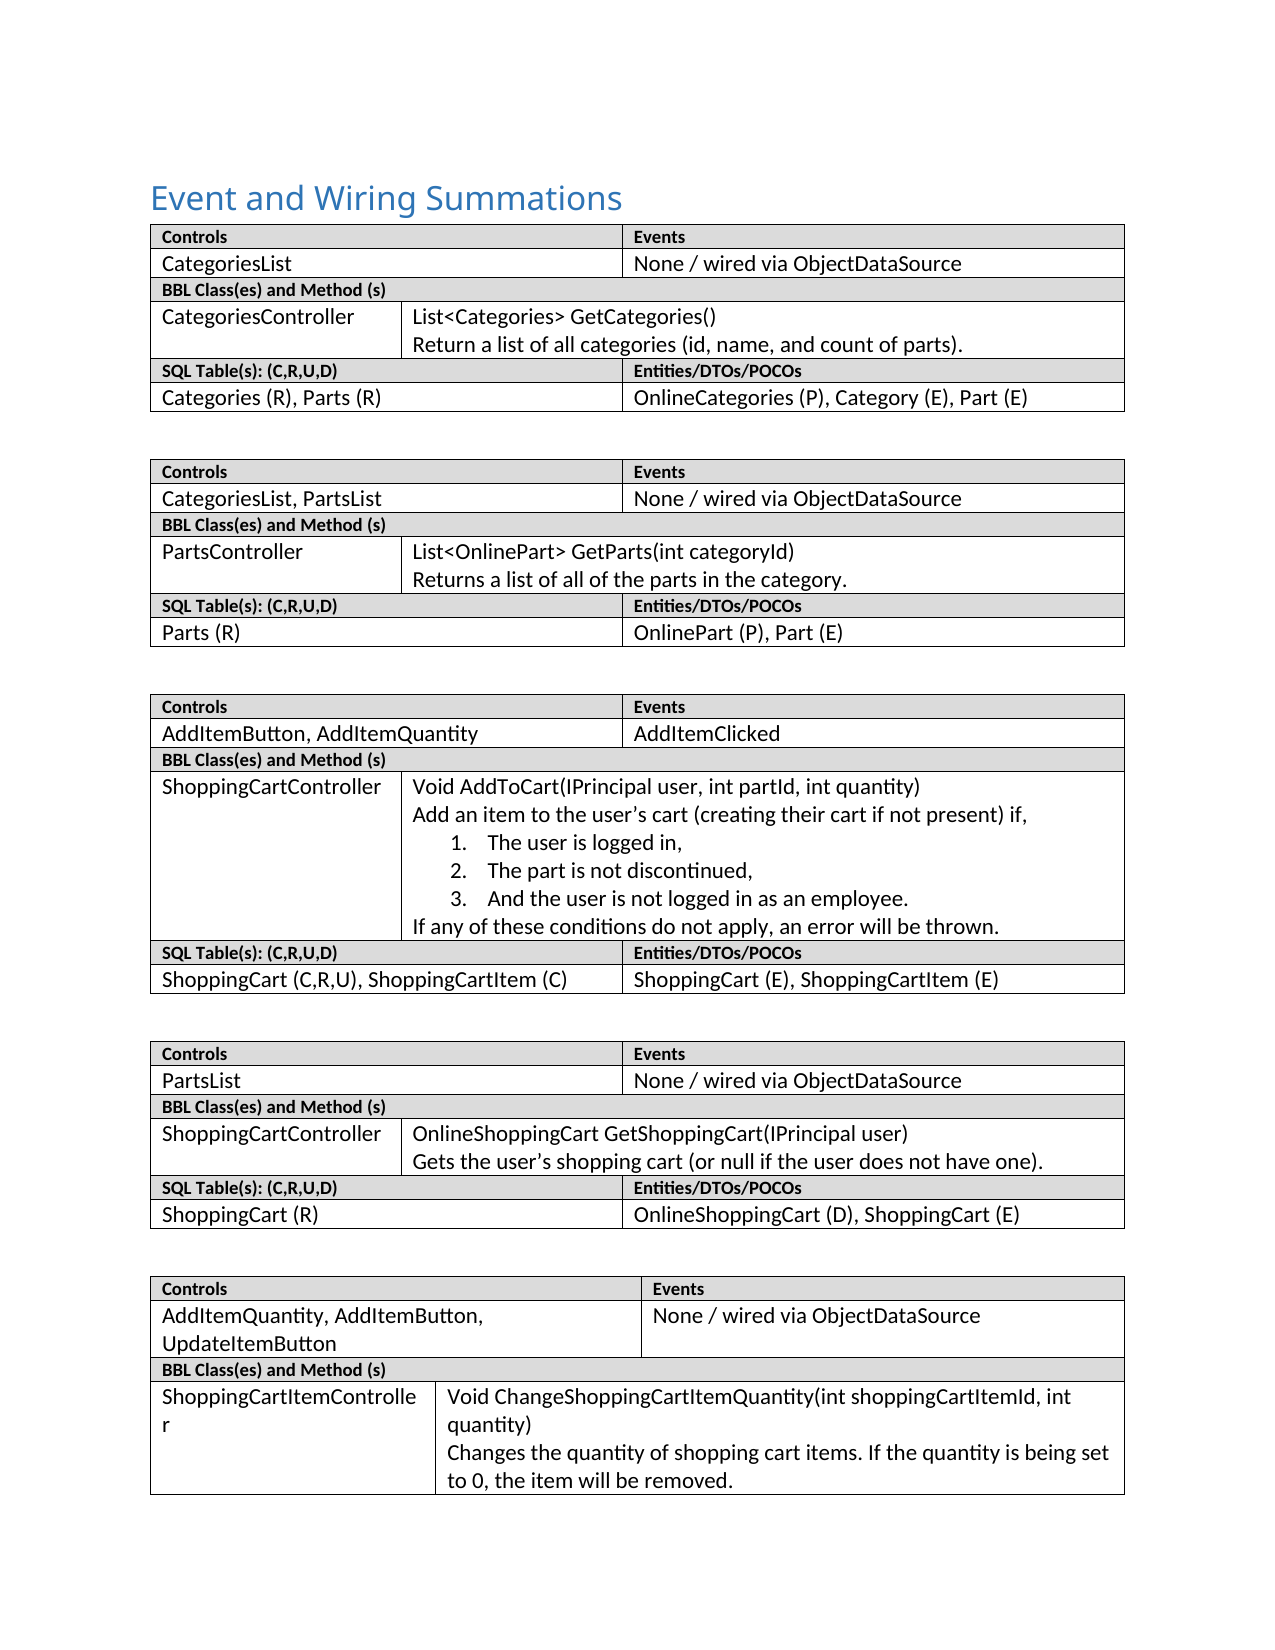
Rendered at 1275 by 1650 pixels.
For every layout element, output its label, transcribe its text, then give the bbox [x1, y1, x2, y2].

table_cell BBL Class(es) and Method (s) [151, 748, 1124, 771]
table_cell SQL Table(s): (C,R,U,D) [151, 594, 622, 617]
table_cell CategoriesList, PartsList [151, 484, 622, 512]
table_header Events [623, 225, 1124, 248]
table_header Events [623, 1042, 1124, 1065]
table_cell ShoppingCart (C,R,U), ShoppingCartItem (C) [151, 965, 622, 993]
table_header Controls [151, 1277, 641, 1300]
table_cell AddItemClicked [623, 719, 1124, 747]
table_header Events [623, 460, 1124, 483]
table_cell PartsList [151, 1066, 622, 1094]
table_cell None / wired via ObjectDataSource [642, 1301, 1124, 1357]
table_cell Parts (R) [151, 618, 622, 646]
table_cell CategoriesList [151, 249, 622, 277]
table_cell ShoppingCartController [151, 772, 401, 940]
table_cell OnlineShoppingCart (D), ShoppingCart (E) [623, 1200, 1124, 1228]
table_cell OnlineCategories (P), Category (E), Part (E) [623, 383, 1124, 411]
table_header Controls [151, 460, 622, 483]
table_cell SQL Table(s): (C,R,U,D) [151, 1176, 622, 1199]
table_cell PartsController [151, 537, 401, 593]
table_cell AddItemButton, AddItemQuantity [151, 719, 622, 747]
table_header Controls [151, 225, 622, 248]
table_cell Categories (R), Parts (R) [151, 383, 622, 411]
table_cell ShoppingCartItemController [151, 1382, 435, 1494]
table_cell Void AddToCart(IPrincipal user, int partId, int quantity) Add an item to the user’s cart (creating their cart if not present) if, The user is logged in, The part is not discontinued, And the user is not logged in as an employee. If any of these conditions do not apply, an error will be thrown. [402, 772, 1124, 940]
table_header Events [623, 695, 1124, 718]
table_cell ShoppingCartController [151, 1119, 401, 1175]
table_cell BBL Class(es) and Method (s) [151, 278, 1124, 301]
table_cell AddItemQuantity, AddItemButton, UpdateItemButton [151, 1301, 641, 1357]
table_cell List<OnlinePart> GetParts(int categoryId) Returns a list of all of the parts in the category. [402, 537, 1124, 593]
table_cell Entities/DTOs/POCOs [623, 359, 1124, 382]
table_cell Entities/DTOs/POCOs [623, 1176, 1124, 1199]
table_cell OnlineShoppingCart GetShoppingCart(IPrincipal user) Gets the user’s shopping cart (or null if the user does not have one). [402, 1119, 1124, 1175]
subtitle Event and Wiring Summations [150, 175, 1125, 220]
table_header Controls [151, 1042, 622, 1065]
table_cell Entities/DTOs/POCOs [623, 594, 1124, 617]
table_cell BBL Class(es) and Method (s) [151, 1095, 1124, 1118]
table_cell Void ChangeShoppingCartItemQuantity(int shoppingCartItemId, int quantity) Changes the quantity of shopping cart items. If the quantity is being set to 0, the item will be removed. [436, 1382, 1124, 1494]
table_cell OnlinePart (P), Part (E) [623, 618, 1124, 646]
table_header Events [642, 1277, 1124, 1300]
table_cell None / wired via ObjectDataSource [623, 249, 1124, 277]
table_cell List<Categories> GetCategories() Return a list of all categories (id, name, and count of parts). [402, 302, 1124, 358]
table_cell SQL Table(s): (C,R,U,D) [151, 941, 622, 964]
table_cell CategoriesController [151, 302, 401, 358]
table_cell ShoppingCart (E), ShoppingCartItem (E) [623, 965, 1124, 993]
table_cell Entities/DTOs/POCOs [623, 941, 1124, 964]
table_cell None / wired via ObjectDataSource [623, 484, 1124, 512]
table_cell SQL Table(s): (C,R,U,D) [151, 359, 622, 382]
table_header Controls [151, 695, 622, 718]
table_cell BBL Class(es) and Method (s) [151, 1358, 1124, 1381]
table_cell ShoppingCart (R) [151, 1200, 622, 1228]
table_cell BBL Class(es) and Method (s) [151, 513, 1124, 536]
table_cell None / wired via ObjectDataSource [623, 1066, 1124, 1094]
